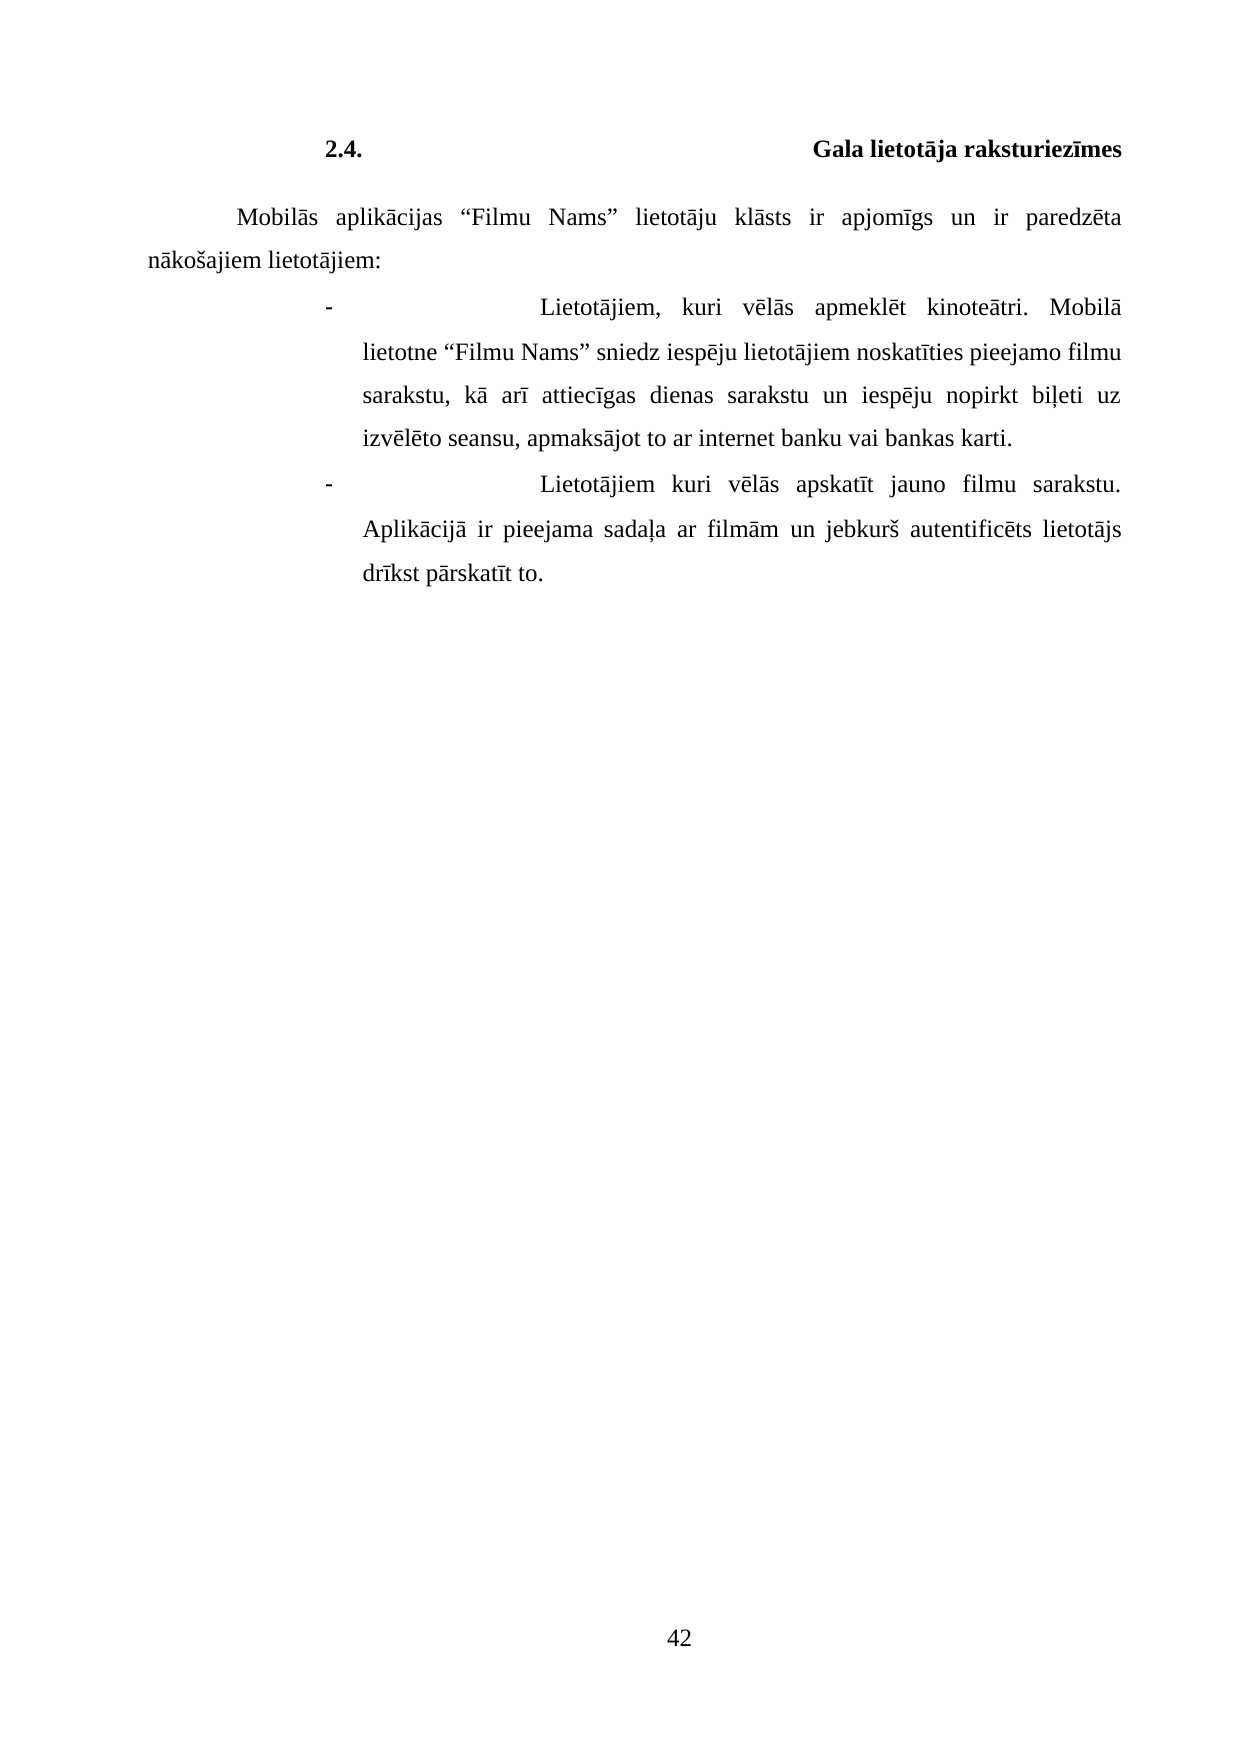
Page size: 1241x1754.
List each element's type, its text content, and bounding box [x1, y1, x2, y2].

subtitle Gala lietotāja raksturiezīmes [236, 134, 1122, 163]
text Mobilās aplikācijas “Filmu Nams” lietotāju klāsts ir apjomīgs un ir paredzēta nākošajiem lietotājiem: [148, 202, 1122, 274]
list Lietotājiem kuri vēlās apskatīt jauno filmu sarakstu. Aplikācijā ir pieejama sadaļa ar filmām un jebkurš autentificēts lietotājs drīkst pārskatīt to. [325, 466, 1122, 586]
list Lietotājiem, kuri vēlās apmeklēt kinoteātri. Mobilā lietotne “Filmu Nams” sniedz iespēju lietotājiem noskatīties pieejamo filmu sarakstu, kā arī attiecīgas dienas sarakstu un iespēju nopirkt biļeti uz izvēlēto seansu, apmaksājot to ar internet banku vai bankas karti. [325, 288, 1122, 452]
